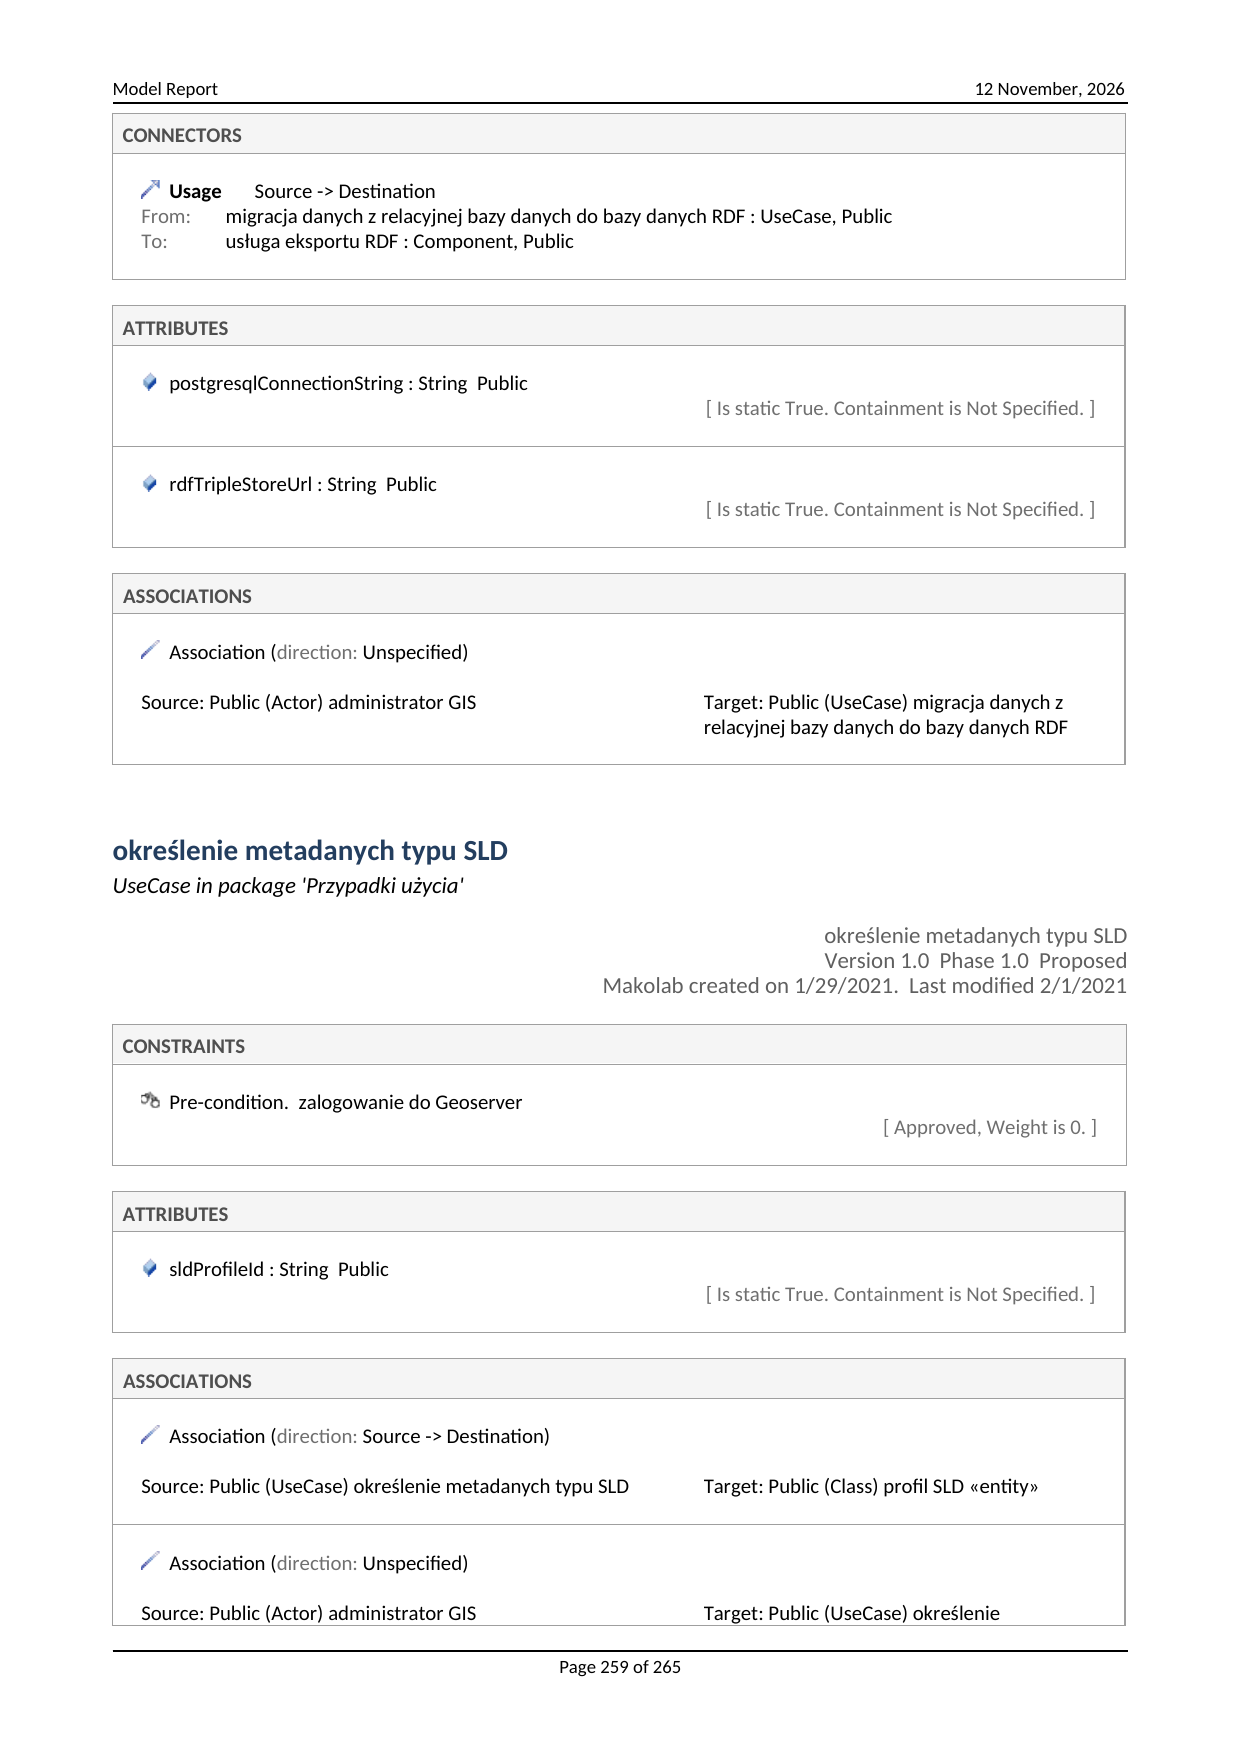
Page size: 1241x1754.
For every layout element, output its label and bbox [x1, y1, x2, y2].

picture [141, 640, 160, 659]
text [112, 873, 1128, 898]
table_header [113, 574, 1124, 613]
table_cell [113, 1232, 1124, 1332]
picture [141, 1090, 160, 1110]
picture [141, 180, 160, 199]
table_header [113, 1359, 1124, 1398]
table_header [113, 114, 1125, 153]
picture [141, 1258, 160, 1277]
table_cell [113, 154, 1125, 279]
picture [141, 473, 160, 492]
picture [141, 372, 160, 391]
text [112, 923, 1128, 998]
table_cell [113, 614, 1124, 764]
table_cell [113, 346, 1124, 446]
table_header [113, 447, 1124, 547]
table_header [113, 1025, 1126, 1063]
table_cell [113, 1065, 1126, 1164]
picture [141, 1425, 160, 1444]
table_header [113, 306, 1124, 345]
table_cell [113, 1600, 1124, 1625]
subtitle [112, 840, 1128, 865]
picture [141, 1551, 160, 1570]
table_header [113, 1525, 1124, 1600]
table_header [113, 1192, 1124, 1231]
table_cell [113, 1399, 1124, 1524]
